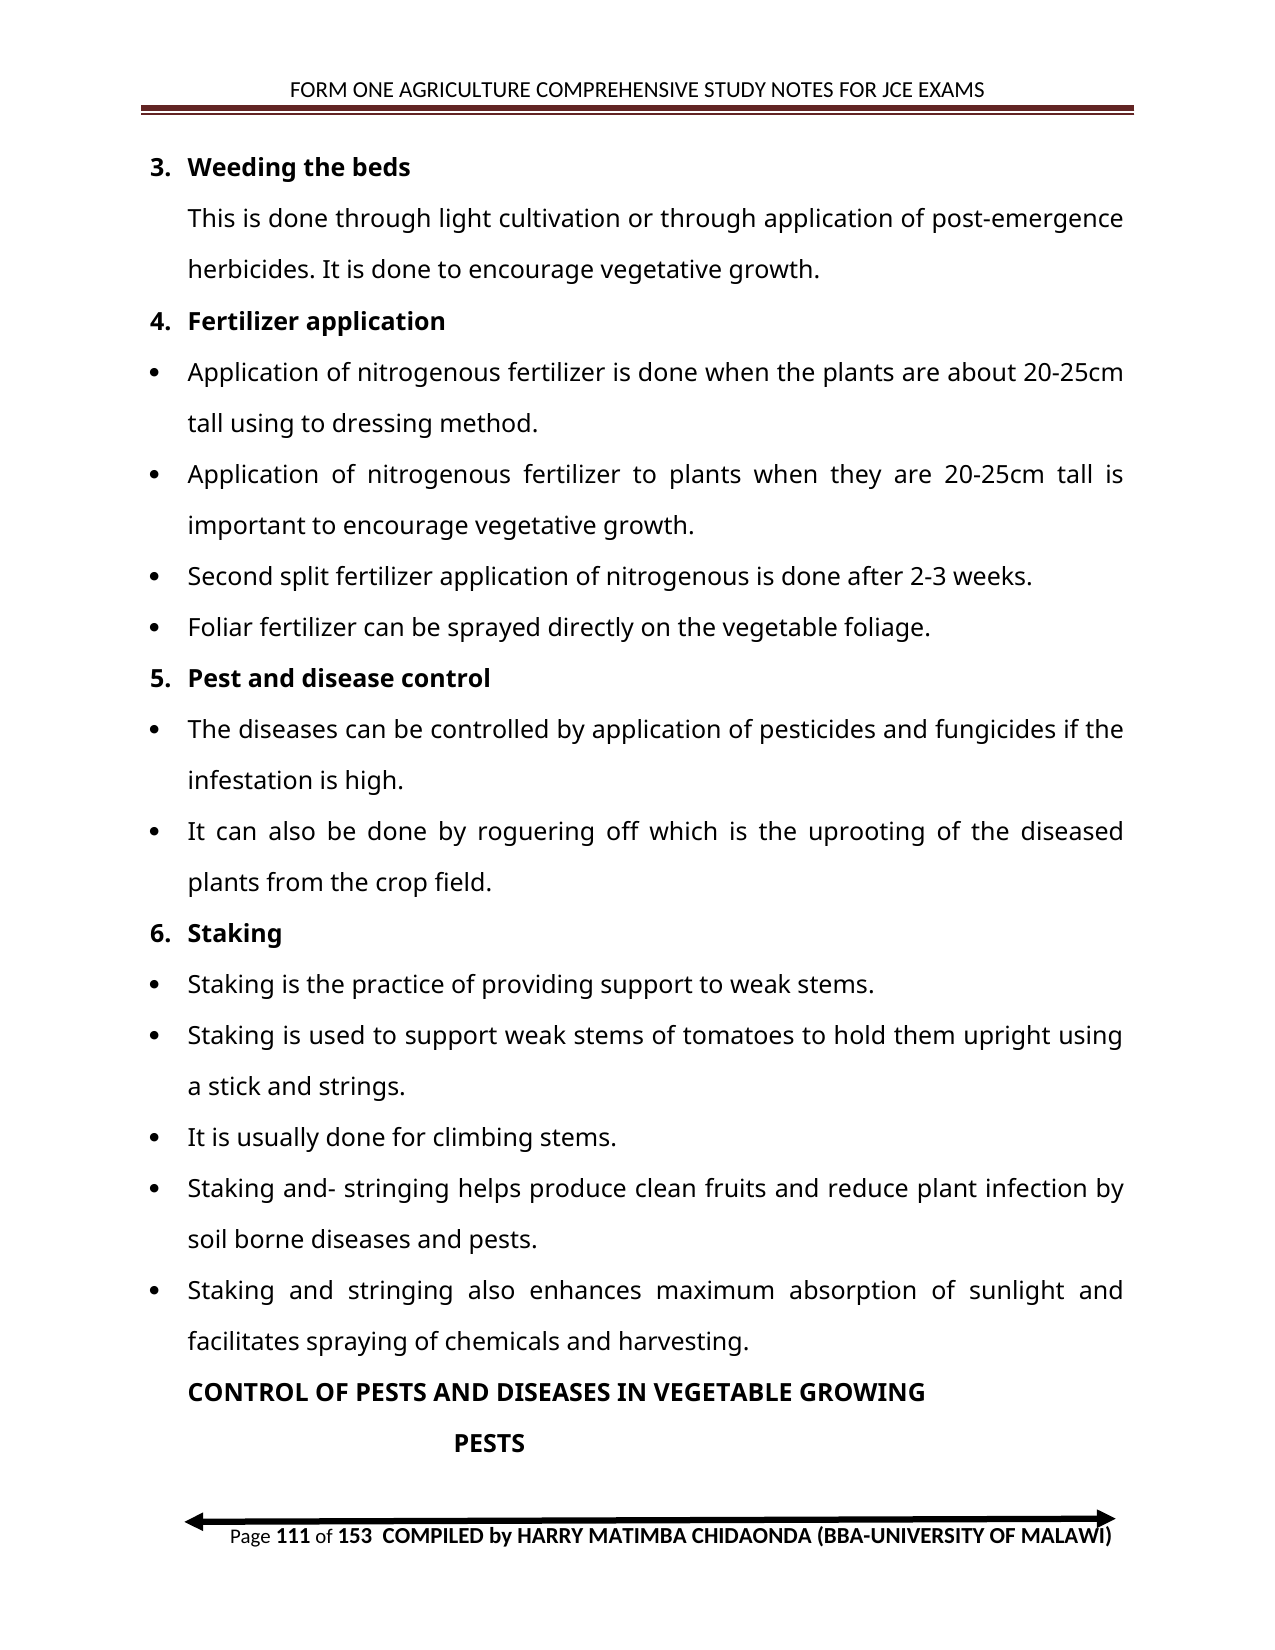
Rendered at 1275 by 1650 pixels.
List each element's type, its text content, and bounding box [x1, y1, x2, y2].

list Application of nitrogenous fertilizer is done when the plants are about 20-25cm tall using to dressing method. [150, 354, 1125, 439]
list Staking and stringing also enhances maximum absorption of sunlight and facilitates spraying of chemicals and harvesting. [150, 1273, 1125, 1358]
list Staking is the practice of providing support to weak stems. [150, 967, 1125, 1001]
list PESTS [187, 1426, 1125, 1460]
list Staking and- stringing helps produce clean fruits and reduce plant infection by soil borne diseases and pests. [150, 1171, 1125, 1256]
list It can also be done by roguering off which is the uprooting of the diseased plants from the crop field. [150, 813, 1125, 899]
list Foliar fertilizer can be sprayed directly on the vegetable foliage. [150, 609, 1125, 643]
list Pest and disease control [150, 660, 1125, 694]
list Application of nitrogenous fertilizer to plants when they are 20-25cm tall is important to encourage vegetative growth. [150, 456, 1125, 541]
list Fertilizer application [150, 303, 1125, 337]
list CONTROL OF PESTS AND DISEASES IN VEGETABLE GROWING [187, 1375, 1125, 1409]
list It is usually done for climbing stems. [150, 1120, 1125, 1154]
list Second split fertilizer application of nitrogenous is done after 2-3 weeks. [150, 558, 1125, 592]
list This is done through light cultivation or through application of post-emergence herbicides. It is done to encourage vegetative growth. [187, 201, 1125, 286]
list The diseases can be controlled by application of pesticides and fungicides if the infestation is high. [150, 711, 1125, 797]
list Staking is used to support weak stems of tomatoes to hold them upright using a stick and strings. [150, 1018, 1125, 1103]
list Staking [150, 916, 1125, 950]
list Weeding the beds [150, 150, 1125, 184]
